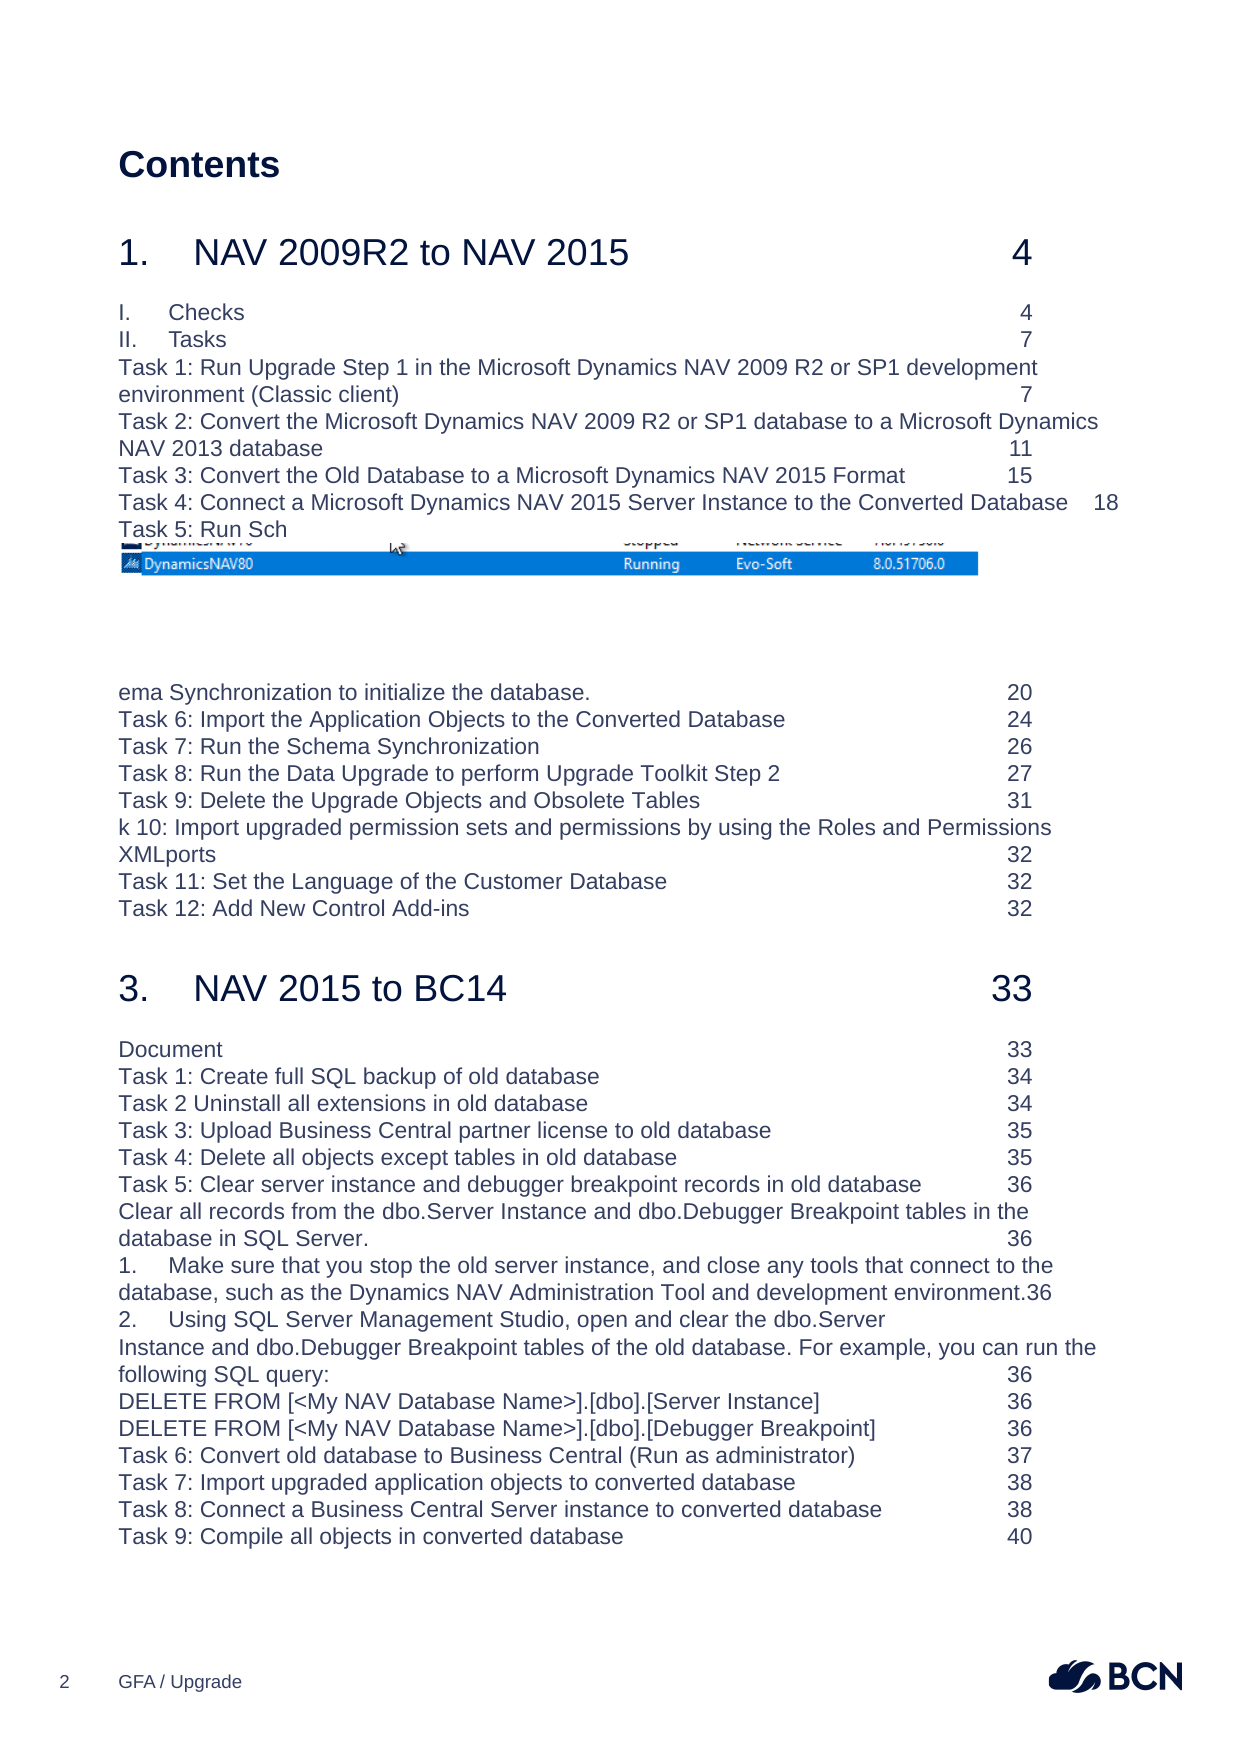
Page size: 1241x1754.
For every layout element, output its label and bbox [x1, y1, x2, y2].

picture [1048, 1660, 1182, 1693]
picture [118, 543, 1123, 678]
